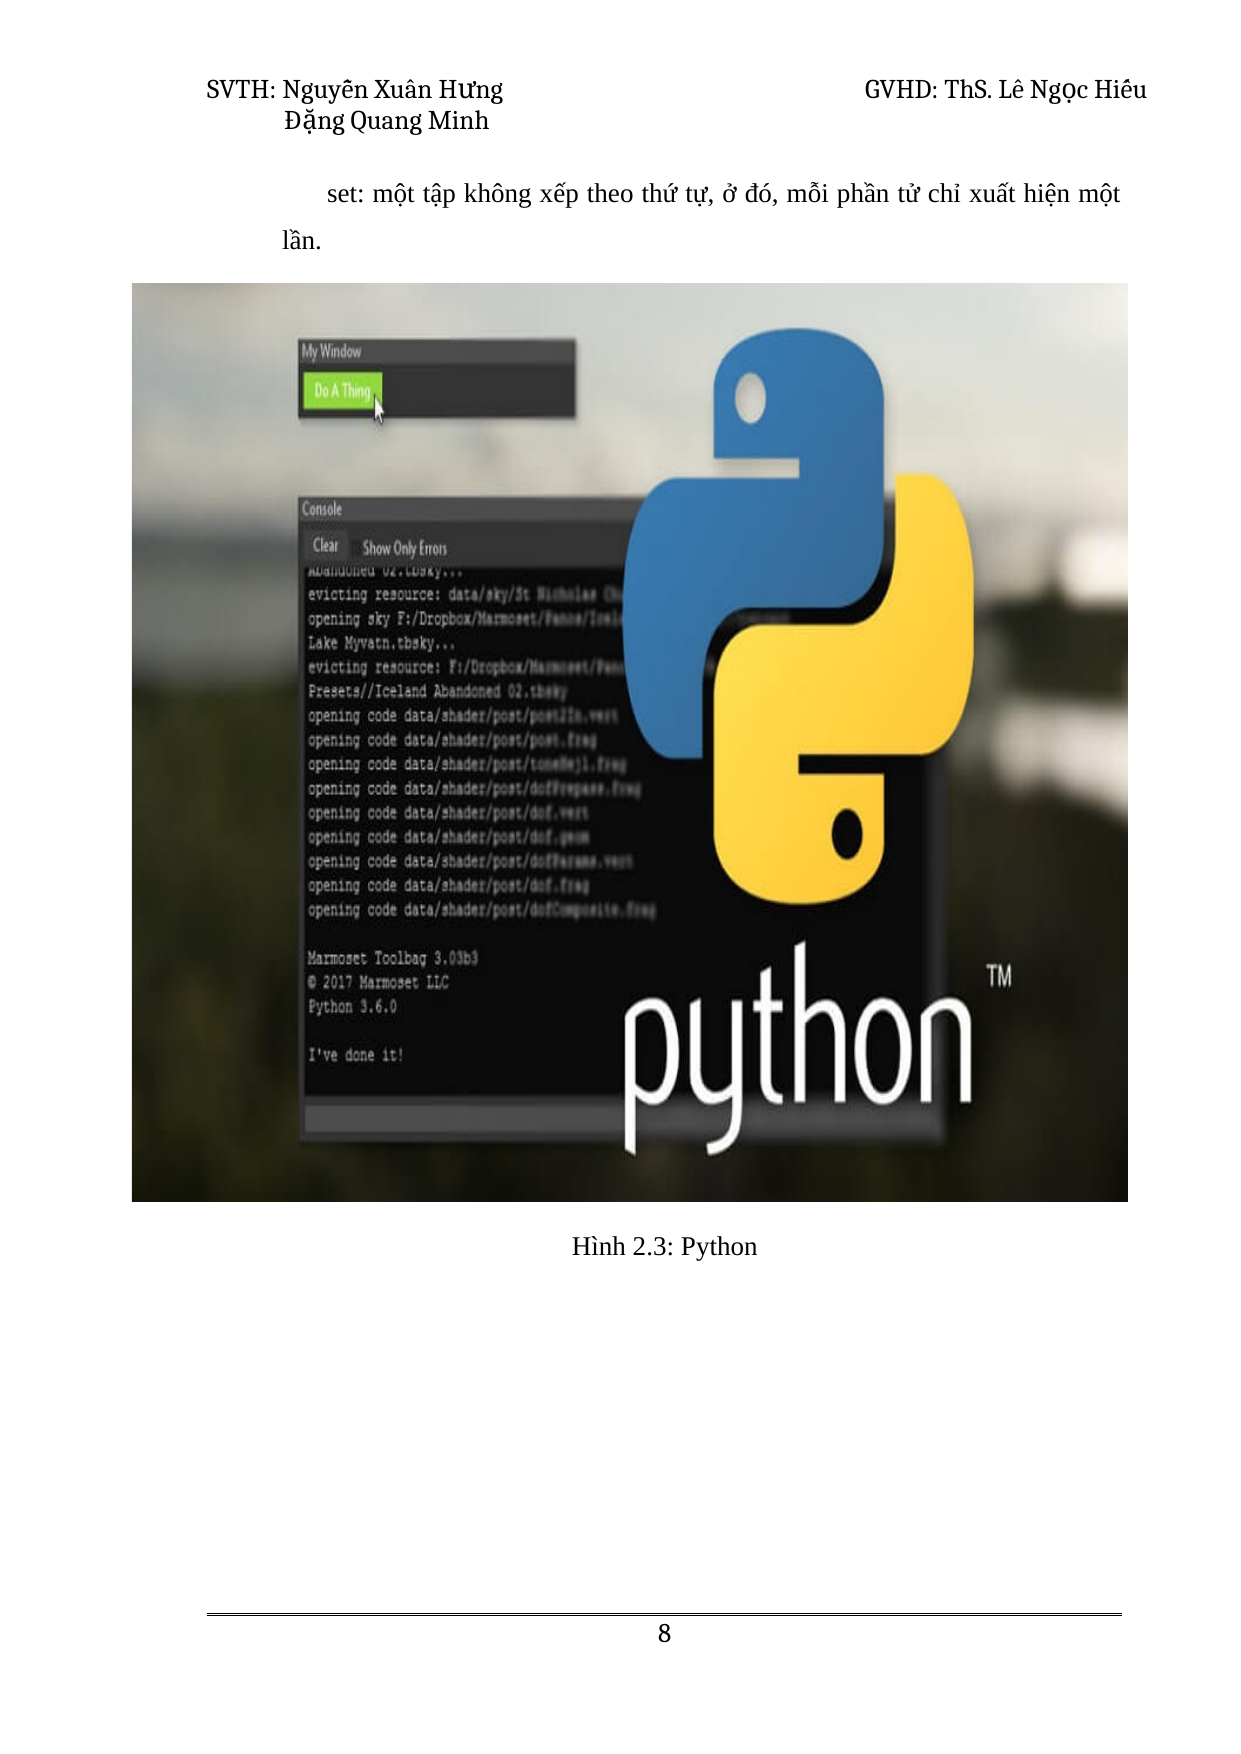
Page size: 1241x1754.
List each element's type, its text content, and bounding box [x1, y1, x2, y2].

picture [131, 283, 1128, 1202]
text set: một tập không xếp theo thứ tự, ở đó, mỗi phần tử chỉ xuất hiện một lần. [282, 177, 1122, 255]
text Hình 2.3: Python [207, 1230, 1122, 1261]
